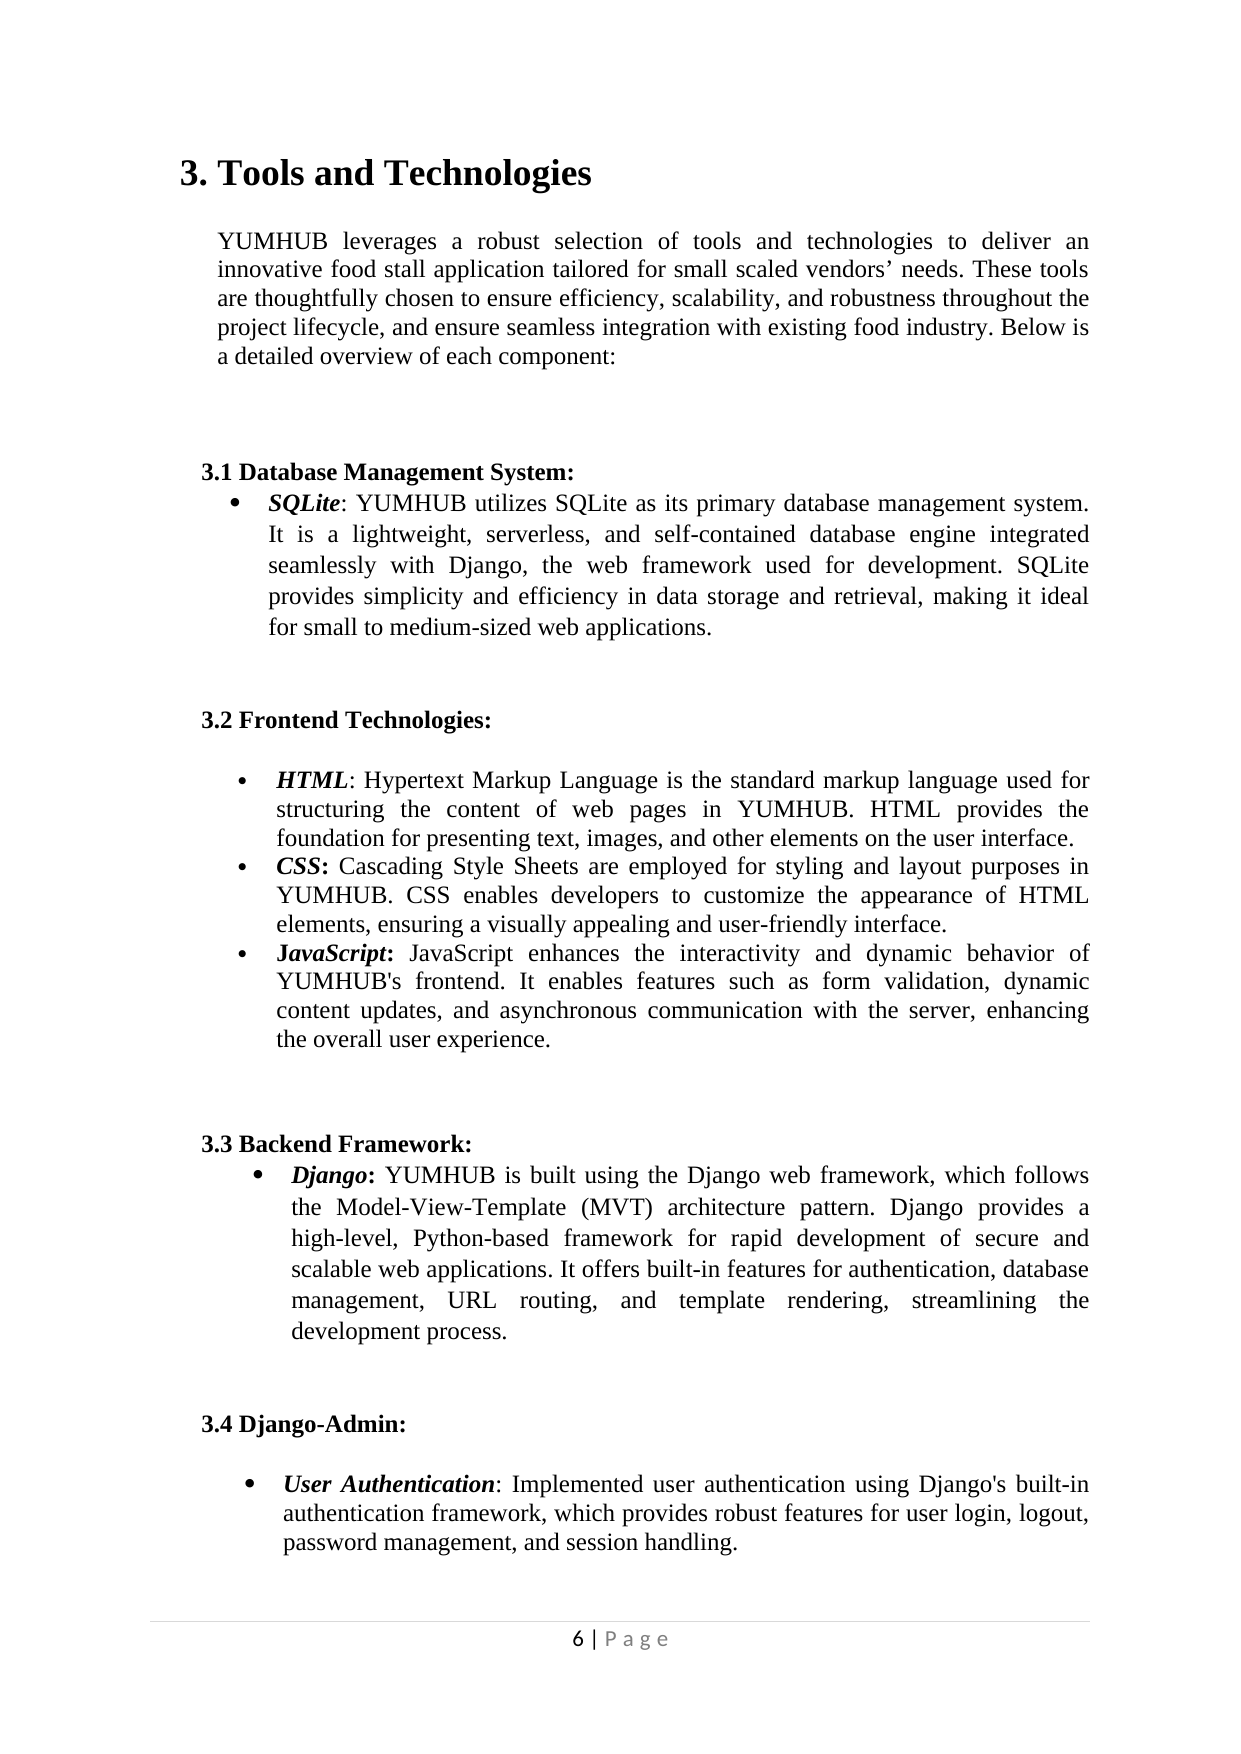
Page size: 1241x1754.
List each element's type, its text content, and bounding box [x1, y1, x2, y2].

list JavaScript: JavaScript enhances the interactivity and dynamic behavior of YUMHUB's frontend. It enables features such as form validation, dynamic content updates, and asynchronous communication with the server, enhancing the overall user experience. [239, 938, 1090, 1053]
list Django-Admin: [201, 1409, 1090, 1438]
list User Authentication: Implemented user authentication using Django's built-in authentication framework, which provides robust features for user login, logout, password management, and session handling. [245, 1469, 1090, 1555]
list Backend Framework: [201, 1129, 1090, 1158]
list Database Management System: [201, 457, 1090, 485]
list HTML: Hypertext Markup Language is the standard markup language used for structuring the content of web pages in YUMHUB. HTML provides the foundation for presenting text, images, and other elements on the user interface. [239, 765, 1090, 851]
list Django: YUMHUB is built using the Django web framework, which follows the Model-View-Template (MVT) architecture pattern. Django provides a high-level, Python-based framework for rapid development of secure and scalable web applications. It offers built-in features for authentication, database management, URL routing, and template rendering, streamlining the development process. [253, 1161, 1090, 1344]
list SQLite: YUMHUB utilizes SQLite as its primary database management system. It is a lightweight, serverless, and self-contained database engine integrated seamlessly with Django, the web framework used for development. SQLite provides simplicity and efficiency in data storage and retrieval, making it ideal for small to medium-sized web applications. [231, 488, 1090, 641]
text YUMHUB leverages a robust selection of tools and technologies to deliver an innovative food stall application tailored for small scaled vendors’ needs. These tools are thoughtfully chosen to ensure efficiency, scalability, and robustness throughout the project lifecycle, and ensure seamless integration with existing food industry. Below is a detailed overview of each component: [217, 226, 1090, 369]
list Frontend Technologies: [201, 705, 1090, 734]
list Tools and Technologies [179, 150, 1090, 193]
list CSS: Cascading Style Sheets are employed for styling and layout purposes in YUMHUB. CSS enables developers to customize the appearance of HTML elements, ensuring a visually appealing and user-friendly interface. [239, 851, 1090, 938]
